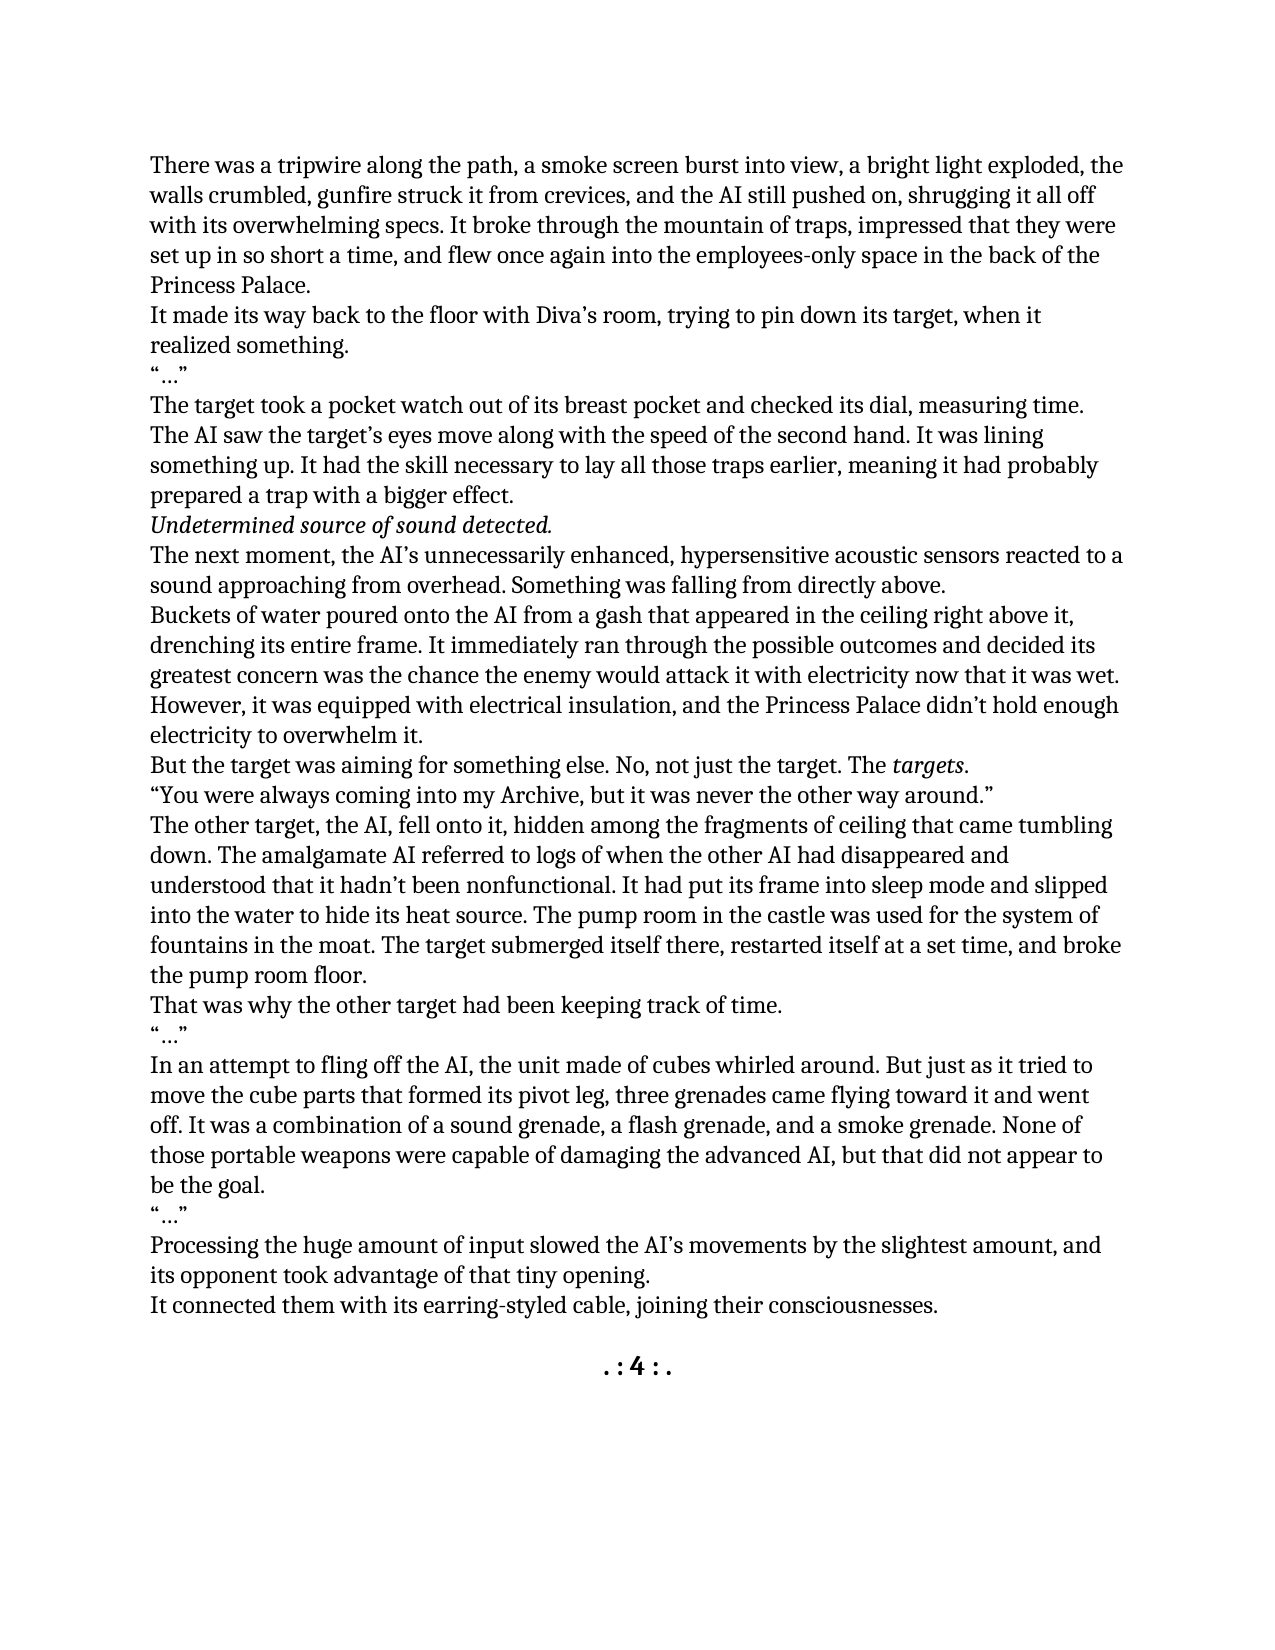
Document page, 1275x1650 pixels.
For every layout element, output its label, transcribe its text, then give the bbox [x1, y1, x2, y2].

text The other target, the AI, fell onto it, hidden among the fragments of ceiling that came tumbling down. The amalgamate AI referred to logs of when the other AI had disappeared and understood that it hadn’t been nonfunctional. It had put its frame into sleep mode and slipped into the water to hide its heat source. The pump room in the castle was used for the system of fountains in the moat. The target submerged itself there, restarted itself at a set time, and broke the pump room floor. [150, 810, 1125, 990]
text “…” [150, 1020, 1125, 1050]
text The target took a pocket watch out of its breast pocket and checked its dial, measuring time. The AI saw the target’s eyes move along with the speed of the second hand. It was lining something up. It had the skill necessary to lay all those traps earlier, meaning it had probably prepared a trap with a bigger effect. [150, 390, 1125, 510]
text “…” [150, 360, 1125, 390]
text But the target was aiming for something else. No, not just the target. The targets. [150, 750, 1125, 780]
text Buckets of water poured onto the AI from a gash that appeared in the ceiling right above it, drenching its entire frame. It immediately ran through the possible outcomes and decided its greatest concern was the chance the enemy would attack it with electricity now that it was wet. However, it was equipped with electrical insulation, and the Princess Palace didn’t hold enough electricity to overwhelm it. [150, 600, 1125, 750]
text In an attempt to fling off the AI, the unit made of cubes whirled around. But just as it tried to move the cube parts that formed its pivot leg, three grenades came flying toward it and went off. It was a combination of a sound grenade, a flash grenade, and a smoke grenade. None of those portable weapons were capable of damaging the advanced AI, but that did not appear to be the goal. [150, 1050, 1125, 1200]
text Processing the huge amount of input slowed the AI’s movements by the slightest amount, and its opponent took advantage of that tiny opening. [150, 1230, 1125, 1290]
text There was a tripwire along the path, a smoke screen burst into view, a bright light exploded, the walls crumbled, gunfire struck it from crevices, and the AI still pushed on, shrugging it all off with its overwhelming specs. It broke through the mountain of traps, impressed that they were set up in so short a time, and flew once again into the employees-only space in the back of the Princess Palace. [150, 150, 1125, 300]
text The next moment, the AI’s unnecessarily enhanced, hypersensitive acoustic sensors reacted to a sound approaching from overhead. Something was falling from directly above. [150, 540, 1125, 600]
text Undetermined source of sound detected. [150, 510, 1125, 540]
text “You were always coming into my Archive, but it was never the other way around.” [150, 780, 1125, 810]
text It connected them with its earring-styled cable, joining their consciousnesses. [150, 1290, 1125, 1320]
text That was why the other target had been keeping track of time. [150, 990, 1125, 1020]
text . : 4 : . [150, 1350, 1125, 1382]
text “…” [150, 1200, 1125, 1230]
text It made its way back to the floor with Diva’s room, trying to pin down its target, when it realized something. [150, 300, 1125, 360]
